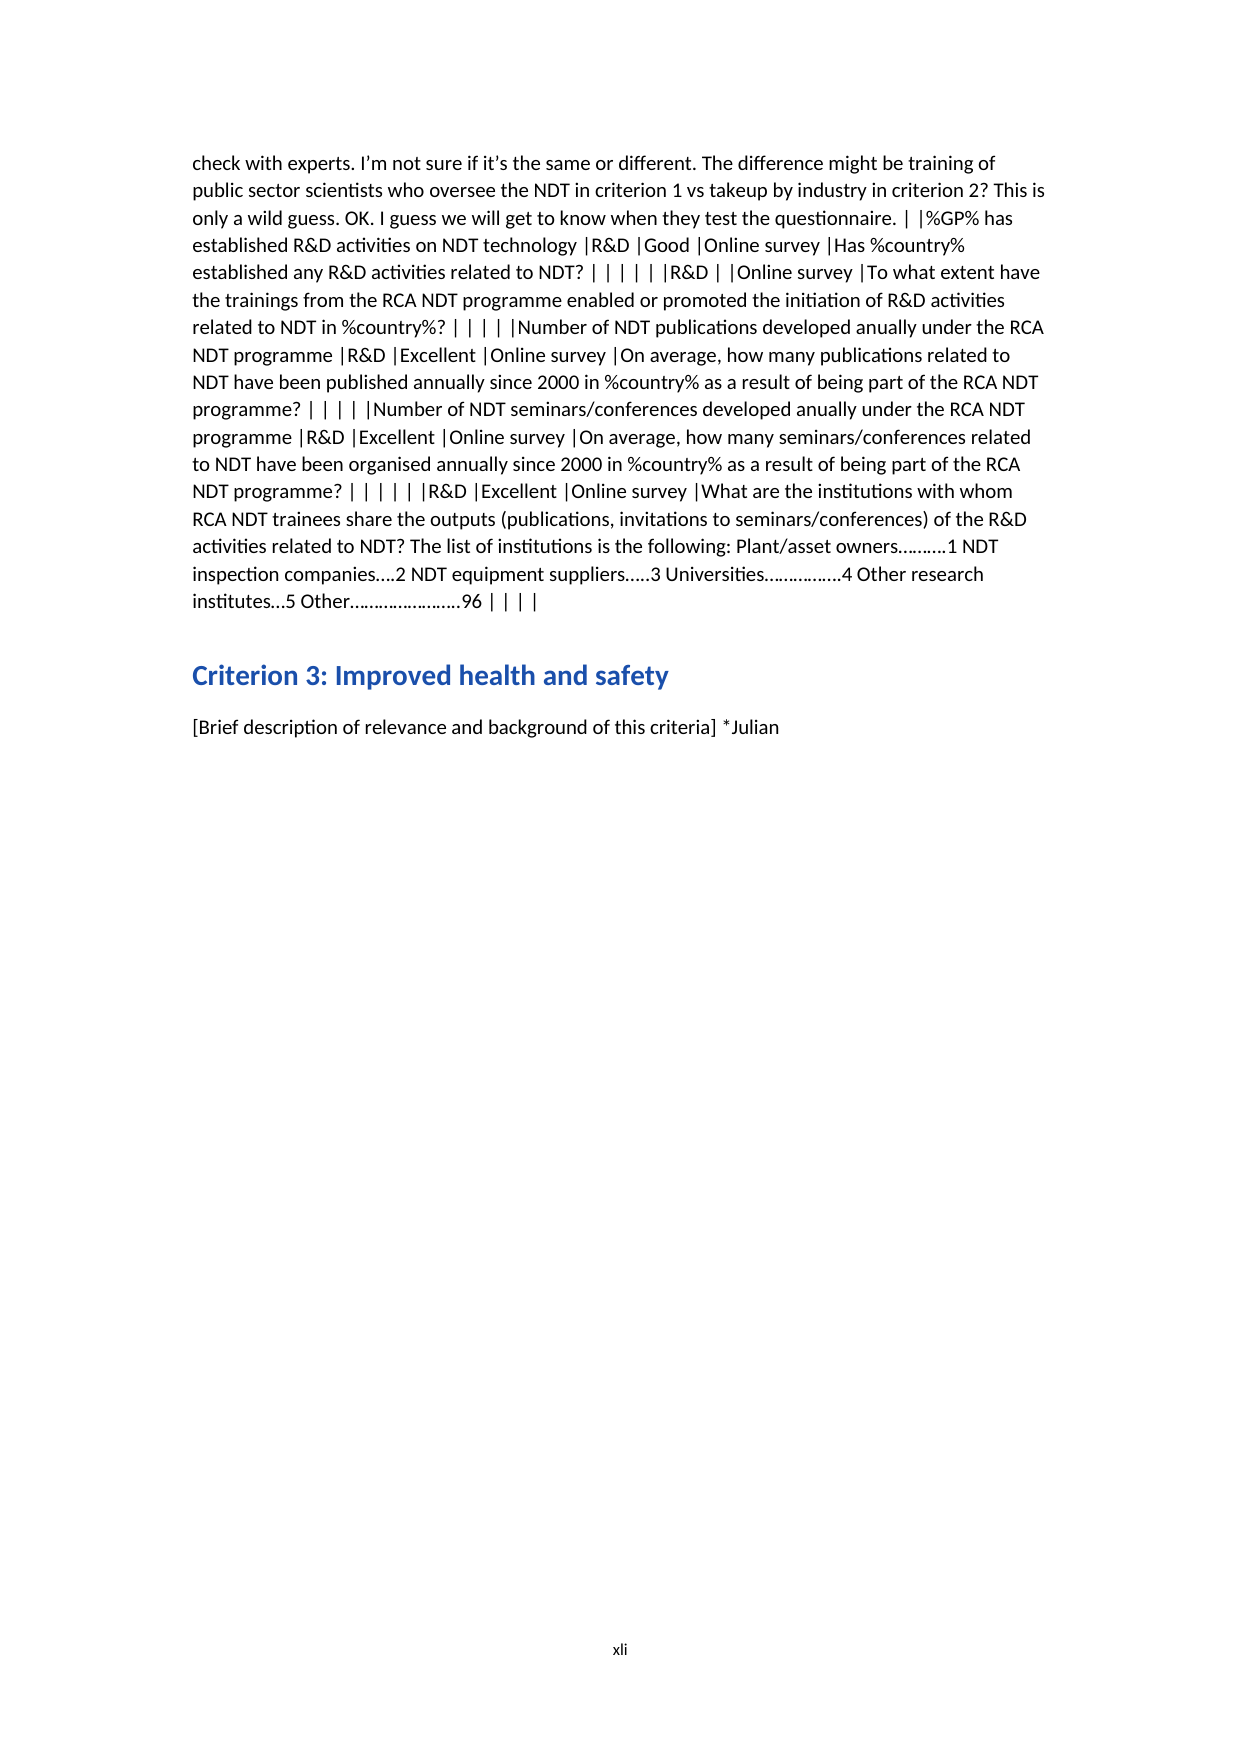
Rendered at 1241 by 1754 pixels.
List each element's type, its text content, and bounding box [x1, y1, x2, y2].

text [Brief description of relevance and background of this criteria] *Julian [192, 714, 1048, 740]
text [192, 150, 1048, 614]
subtitle Criterion 3: Improved health and safety [192, 657, 1048, 693]
